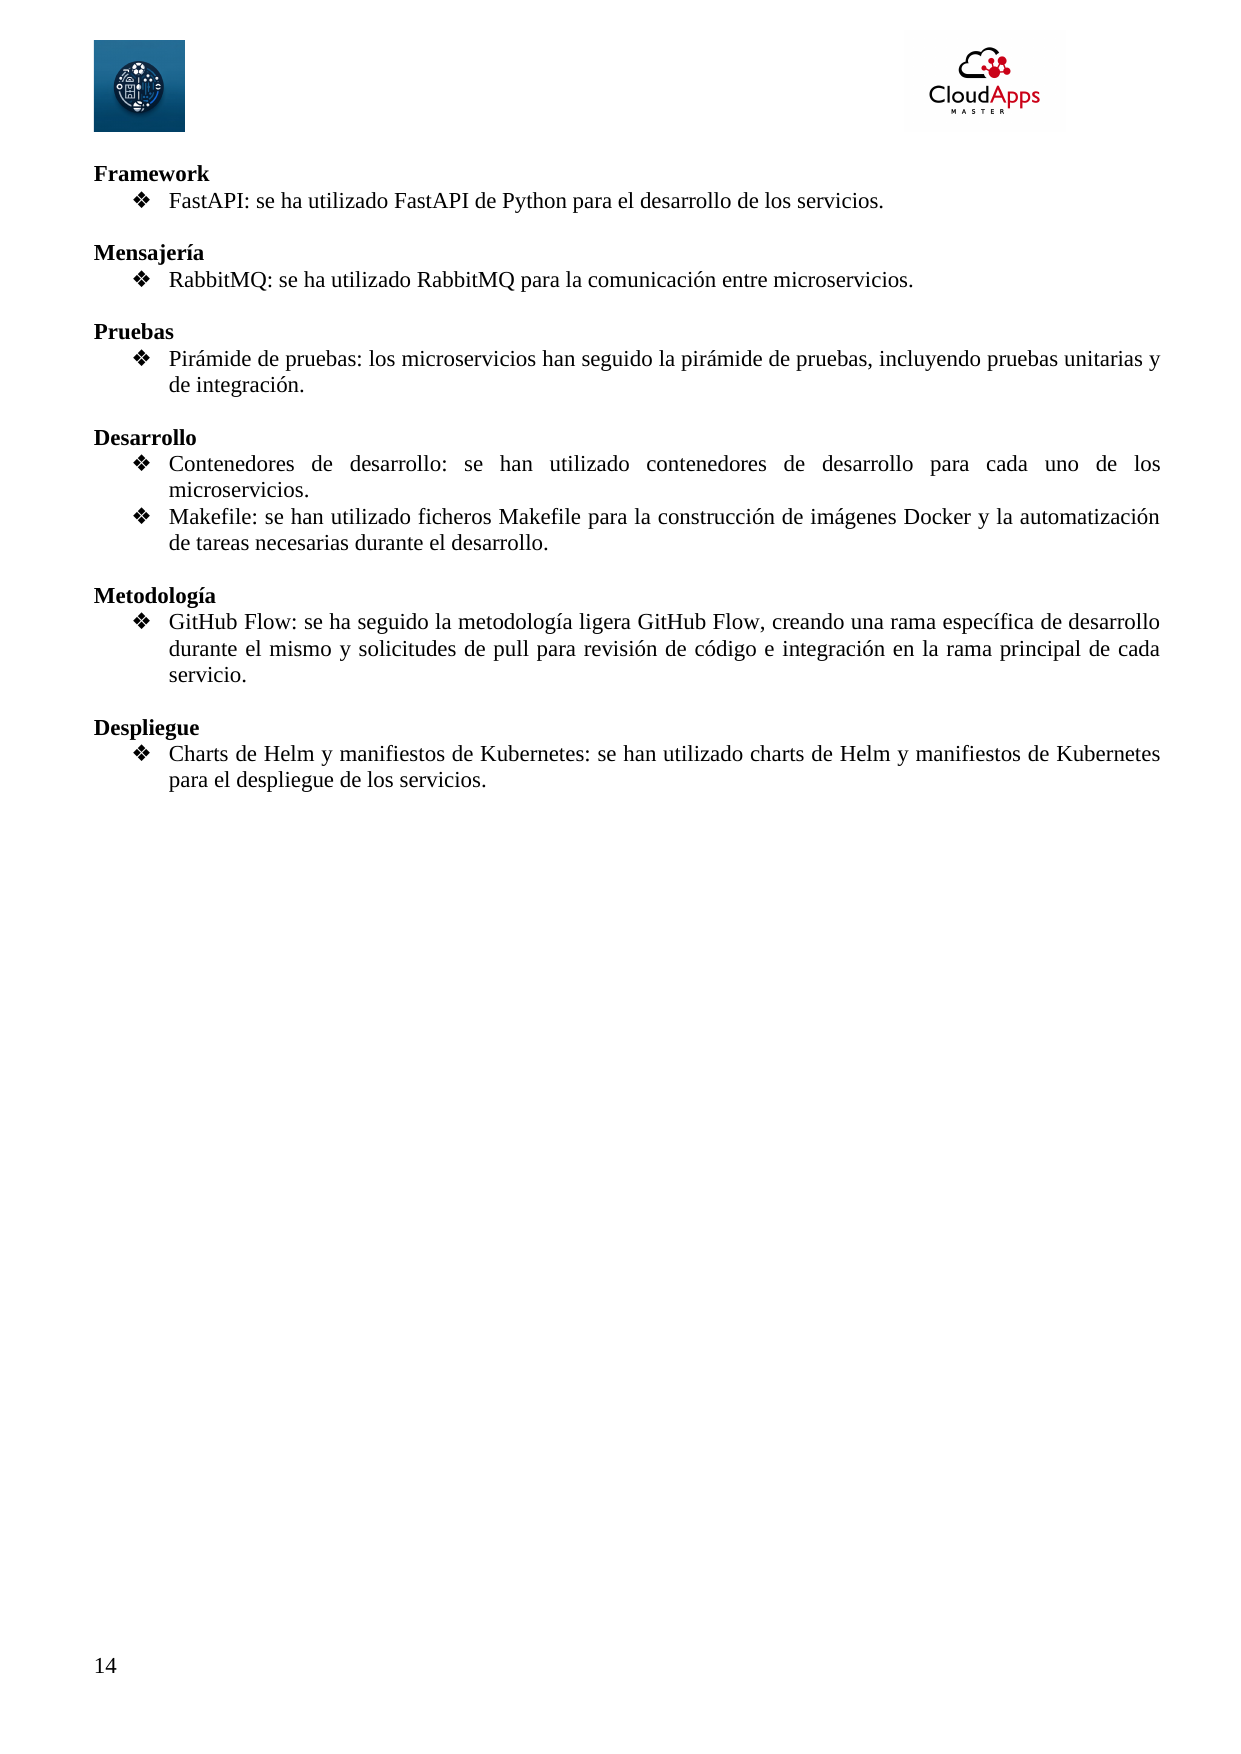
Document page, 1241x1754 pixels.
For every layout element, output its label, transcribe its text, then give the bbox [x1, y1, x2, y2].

list Charts de Helm y manifiestos de Kubernetes: se han utilizado charts de Helm y manifiestos de Kubernetes para el despliegue de los servicios. [131, 740, 1162, 793]
list GitHub Flow: se ha seguido la metodología ligera GitHub Flow, creando una rama específica de desarrollo durante el mismo y solicitudes de pull para revisión de código e integración en la rama principal de cada servicio. [131, 608, 1162, 687]
text Framework [94, 160, 1162, 187]
text Mensajería [94, 239, 1162, 266]
picture [903, 30, 1066, 132]
text Pruebas [94, 318, 1162, 345]
list RabbitMQ: se ha utilizado RabbitMQ para la comunicación entre microservicios. [131, 266, 1162, 292]
list Pirámide de pruebas: los microservicios han seguido la pirámide de pruebas, incluyendo pruebas unitarias y de integración. [131, 345, 1162, 397]
list Contenedores de desarrollo: se han utilizado contenedores de desarrollo para cada uno de los microservicios. [131, 450, 1162, 503]
text Desarrollo [94, 424, 1162, 450]
text Metodología [94, 582, 1162, 608]
list FastAPI: se ha utilizado FastAPI de Python para el desarrollo de los servicios. [131, 187, 1162, 213]
list Makefile: se han utilizado ficheros Makefile para la construcción de imágenes Docker y la automatización de tareas necesarias durante el desarrollo. [131, 503, 1162, 556]
picture [93, 40, 185, 132]
text Despliegue [94, 714, 1162, 740]
